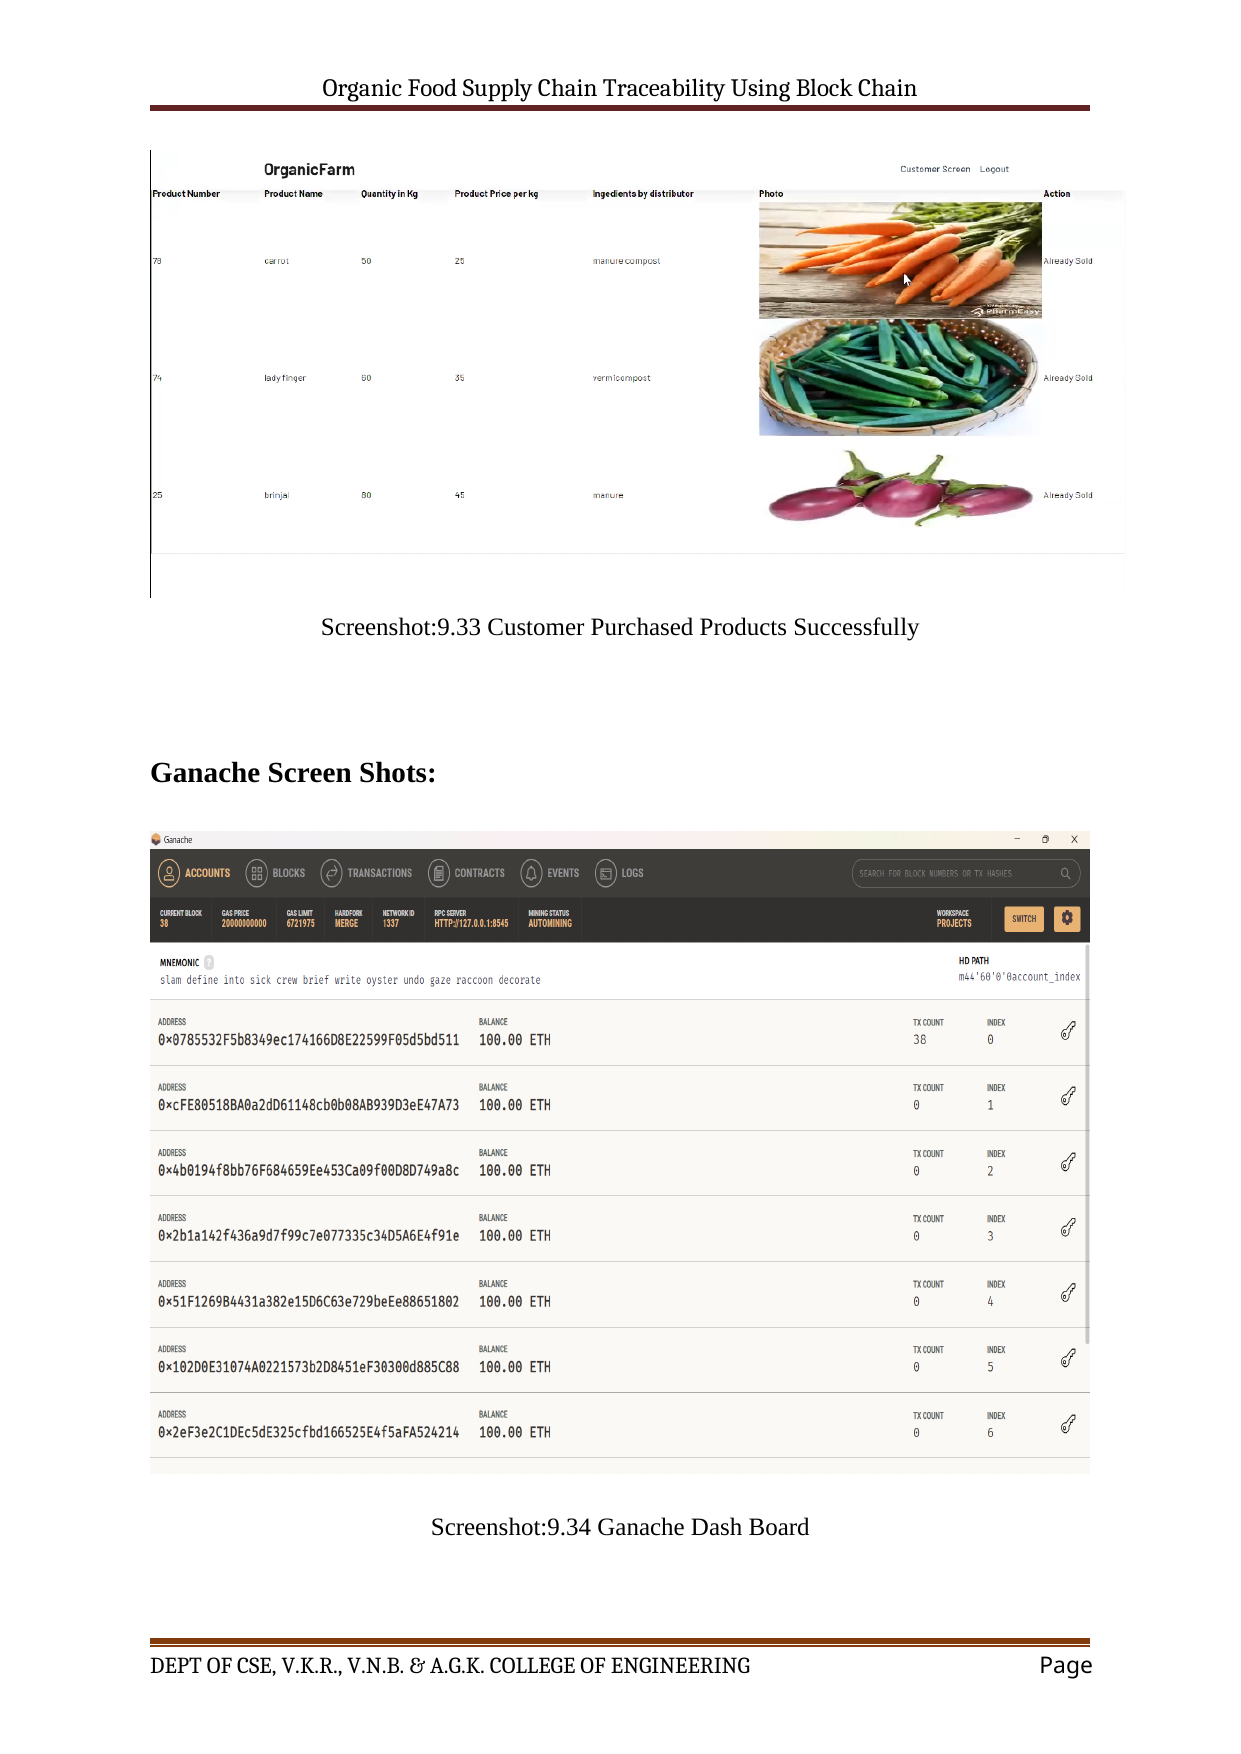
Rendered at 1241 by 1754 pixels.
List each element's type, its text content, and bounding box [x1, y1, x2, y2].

picture [150, 831, 1090, 1474]
text Screenshot:9.34 Ganache Dash Board [150, 1512, 1090, 1541]
text Ganache Screen Shots: [150, 756, 1090, 789]
picture [150, 150, 1125, 598]
text Screenshot:9.33 Customer Purchased Products Successfully [150, 598, 1090, 641]
